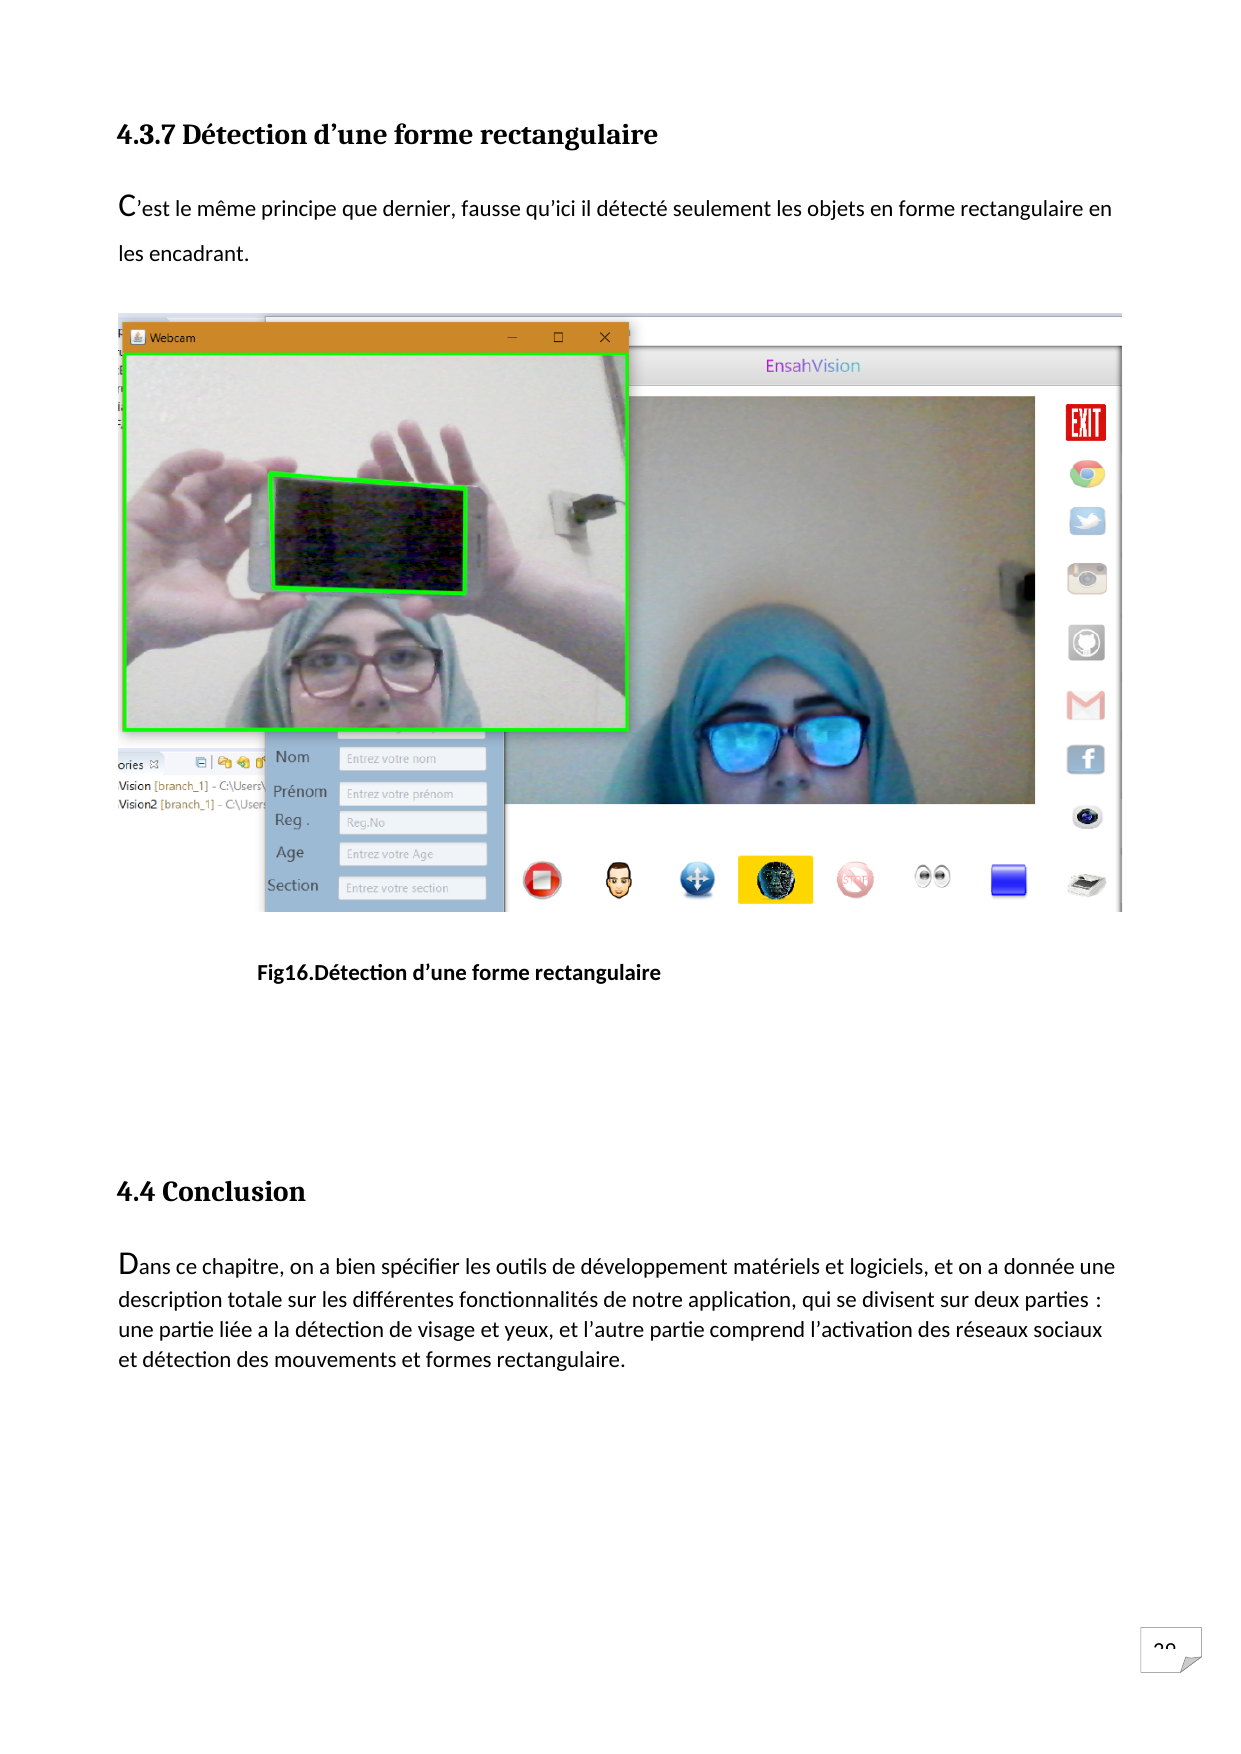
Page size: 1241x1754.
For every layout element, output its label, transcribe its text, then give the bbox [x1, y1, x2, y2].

text Fig16.Détection d’une forme rectangulaire [118, 958, 1122, 986]
text Dans ce chapitre, on a bien spécifier les outils de développement matériels et logiciels, et on a donnée une description totale sur les différentes fonctionnalités de notre application, qui se divisent sur deux parties : une partie liée a la détection de visage et yeux, et l’autre partie comprend l’activation des réseaux sociaux et détection des mouvements et formes rectangulaire. [118, 1242, 1122, 1373]
text C’est le même principe que dernier, fausse qu’ici il détecté seulement les objets en forme rectangulaire en les encadrant. [118, 184, 1122, 267]
subtitle 4.3.7 Détection d’une forme rectangulaire [117, 118, 1122, 152]
subtitle 4.4 Conclusion [117, 1176, 1122, 1209]
picture [118, 313, 1123, 912]
